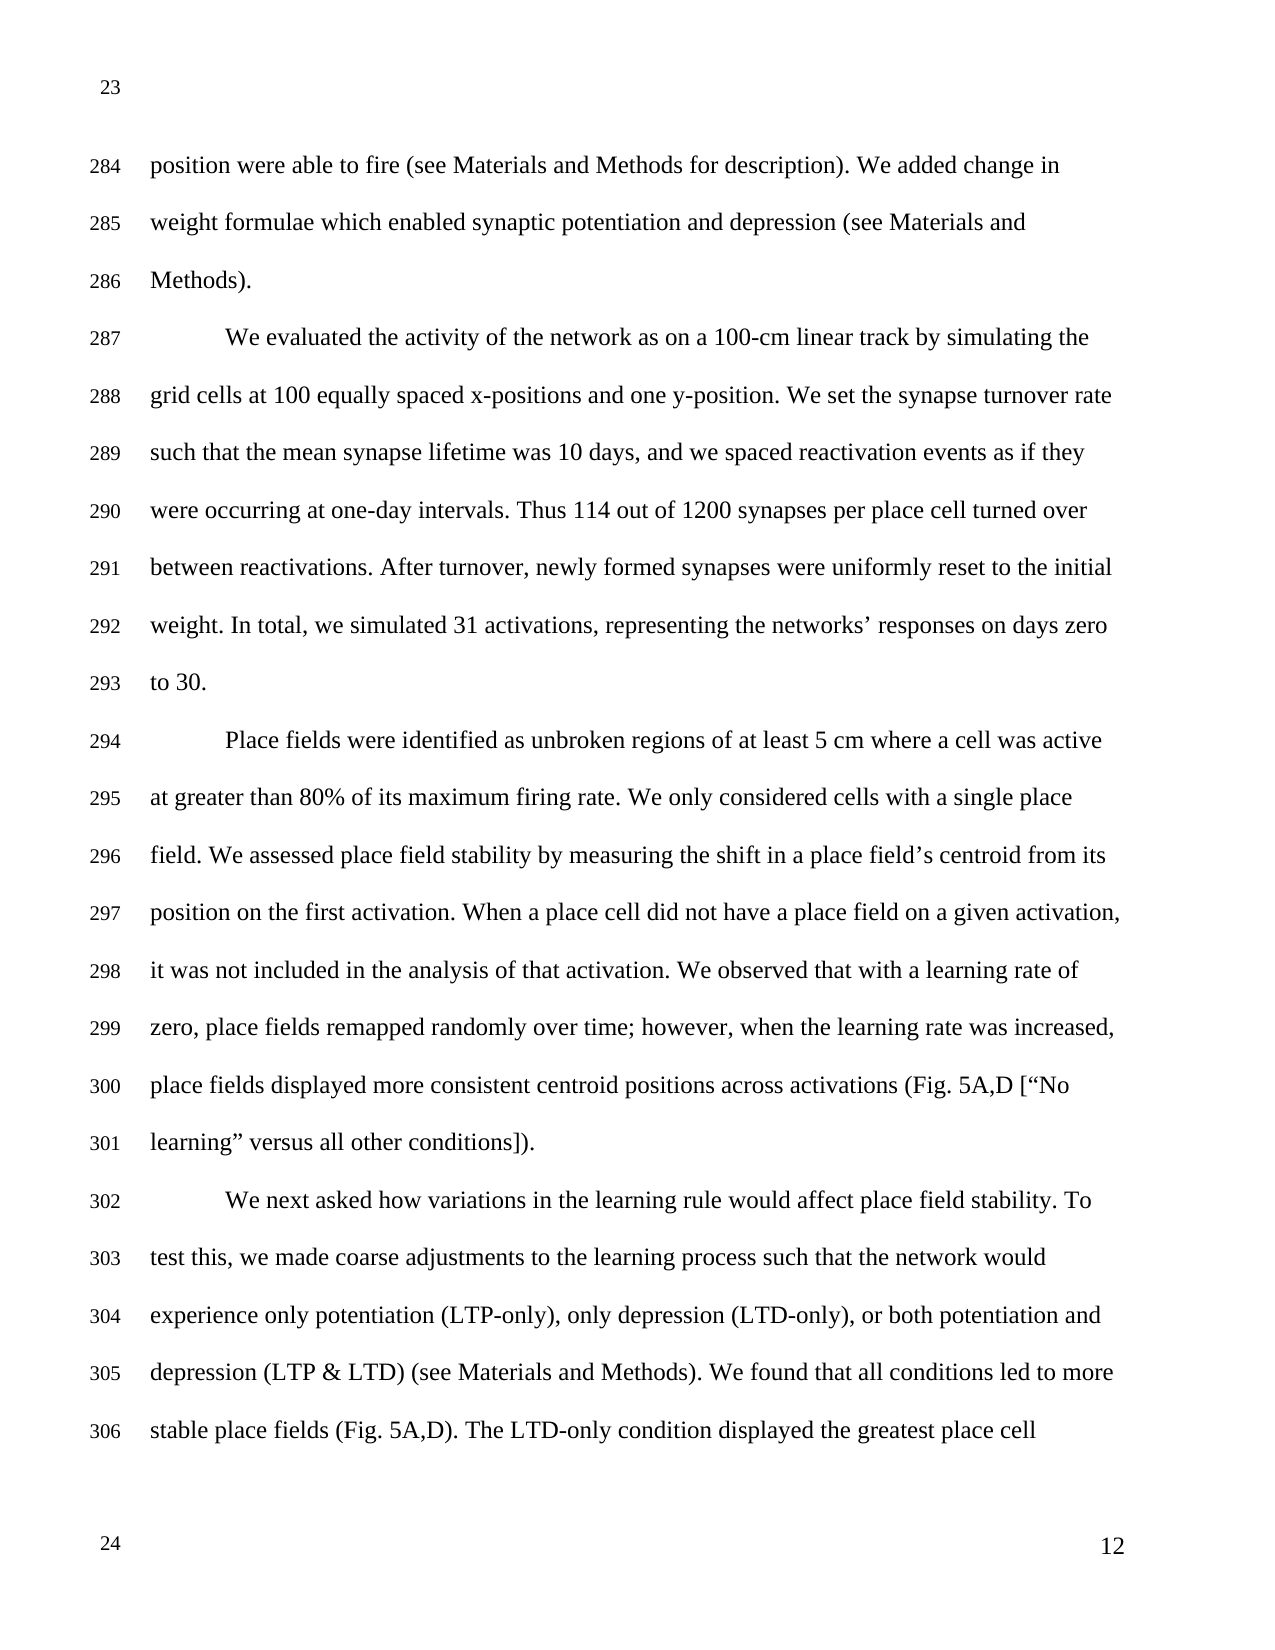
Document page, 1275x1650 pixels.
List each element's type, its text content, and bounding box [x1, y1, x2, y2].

text Place fields were identified as unbroken regions of at least 5 cm where a cell was active at greater than 80% of its maximum firing rate. We only considered cells with a single place field. We assessed place field stability by measuring the shift in a place field’s centroid from its position on the first activation. When a place cell did not have a place field on a given activation, it was not included in the analysis of that activation. We observed that with a learning rate of zero, place fields remapped randomly over time; however, when the learning rate was increased, place fields displayed more consistent centroid positions across activations (Fig. 5A,D [“No learning” versus all other conditions]). [150, 725, 1125, 1156]
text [150, 1185, 1125, 1444]
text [150, 150, 1125, 294]
text We evaluated the activity of the network as on a 100-cm linear track by simulating the grid cells at 100 equally spaced x-positions and one y-position. We set the synapse turnover rate such that the mean synapse lifetime was 10 days, and we spaced reactivation events as if they were occurring at one-day intervals. Thus 114 out of 1200 synapses per place cell turned over between reactivations. After turnover, newly formed synapses were uniformly reset to the initial weight. In total, we simulated 31 activations, representing the networks’ responses on days zero to 30. [150, 322, 1125, 696]
